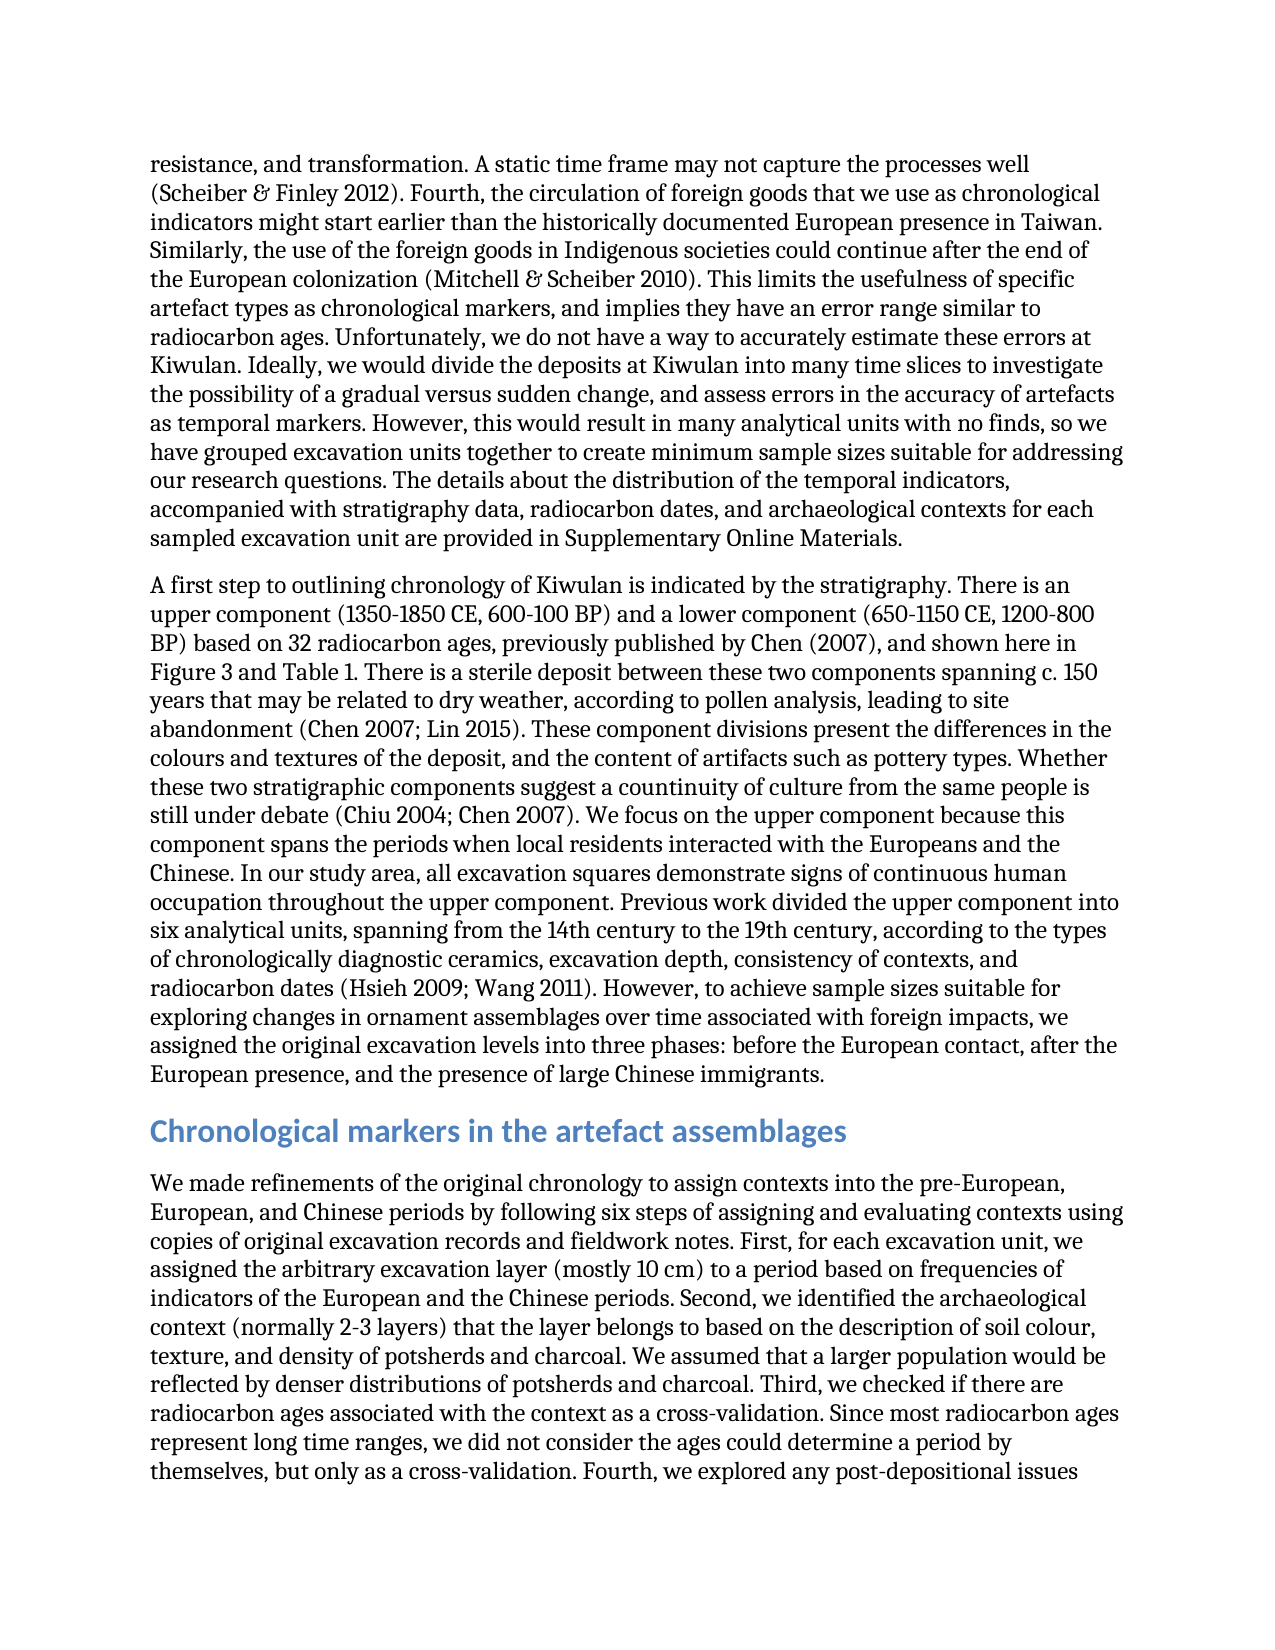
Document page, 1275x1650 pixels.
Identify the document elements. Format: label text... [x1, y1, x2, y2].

text A first step to outlining chronology of Kiwulan is indicated by the stratigraphy. There is an upper component (1350-1850 CE, 600-100 BP) and a lower component (650-1150 CE, 1200-800 BP) based on 32 radiocarbon ages, previously published by Chen (2007), and shown here in Figure 3 and Table 1. There is a sterile deposit between these two components spanning c. 150 years that may be related to dry weather, according to pollen analysis, leading to site abandonment (Chen 2007; Lin 2015). These component divisions present the differences in the colours and textures of the deposit, and the content of artifacts such as pottery types. Whether these two stratigraphic components suggest a countinuity of culture from the same people is still under debate (Chiu 2004; Chen 2007). We focus on the upper component because this component spans the periods when local residents interacted with the Europeans and the Chinese. In our study area, all excavation squares demonstrate signs of continuous human occupation throughout the upper component. Previous work divided the upper component into six analytical units, spanning from the 14th century to the 19th century, according to the types of chronologically diagnostic ceramics, excavation depth, consistency of contexts, and radiocarbon dates (Hsieh 2009; Wang 2011). However, to achieve sample sizes suitable for exploring changes in ornament assemblages over time associated with foreign impacts, we assigned the original excavation levels into three phases: before the European contact, after the European presence, and the presence of large Chinese immigrants. [150, 571, 1125, 1089]
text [150, 150, 1125, 552]
subtitle Chronological markers in the artefact assemblages [150, 1109, 1125, 1150]
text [150, 1169, 1125, 1485]
